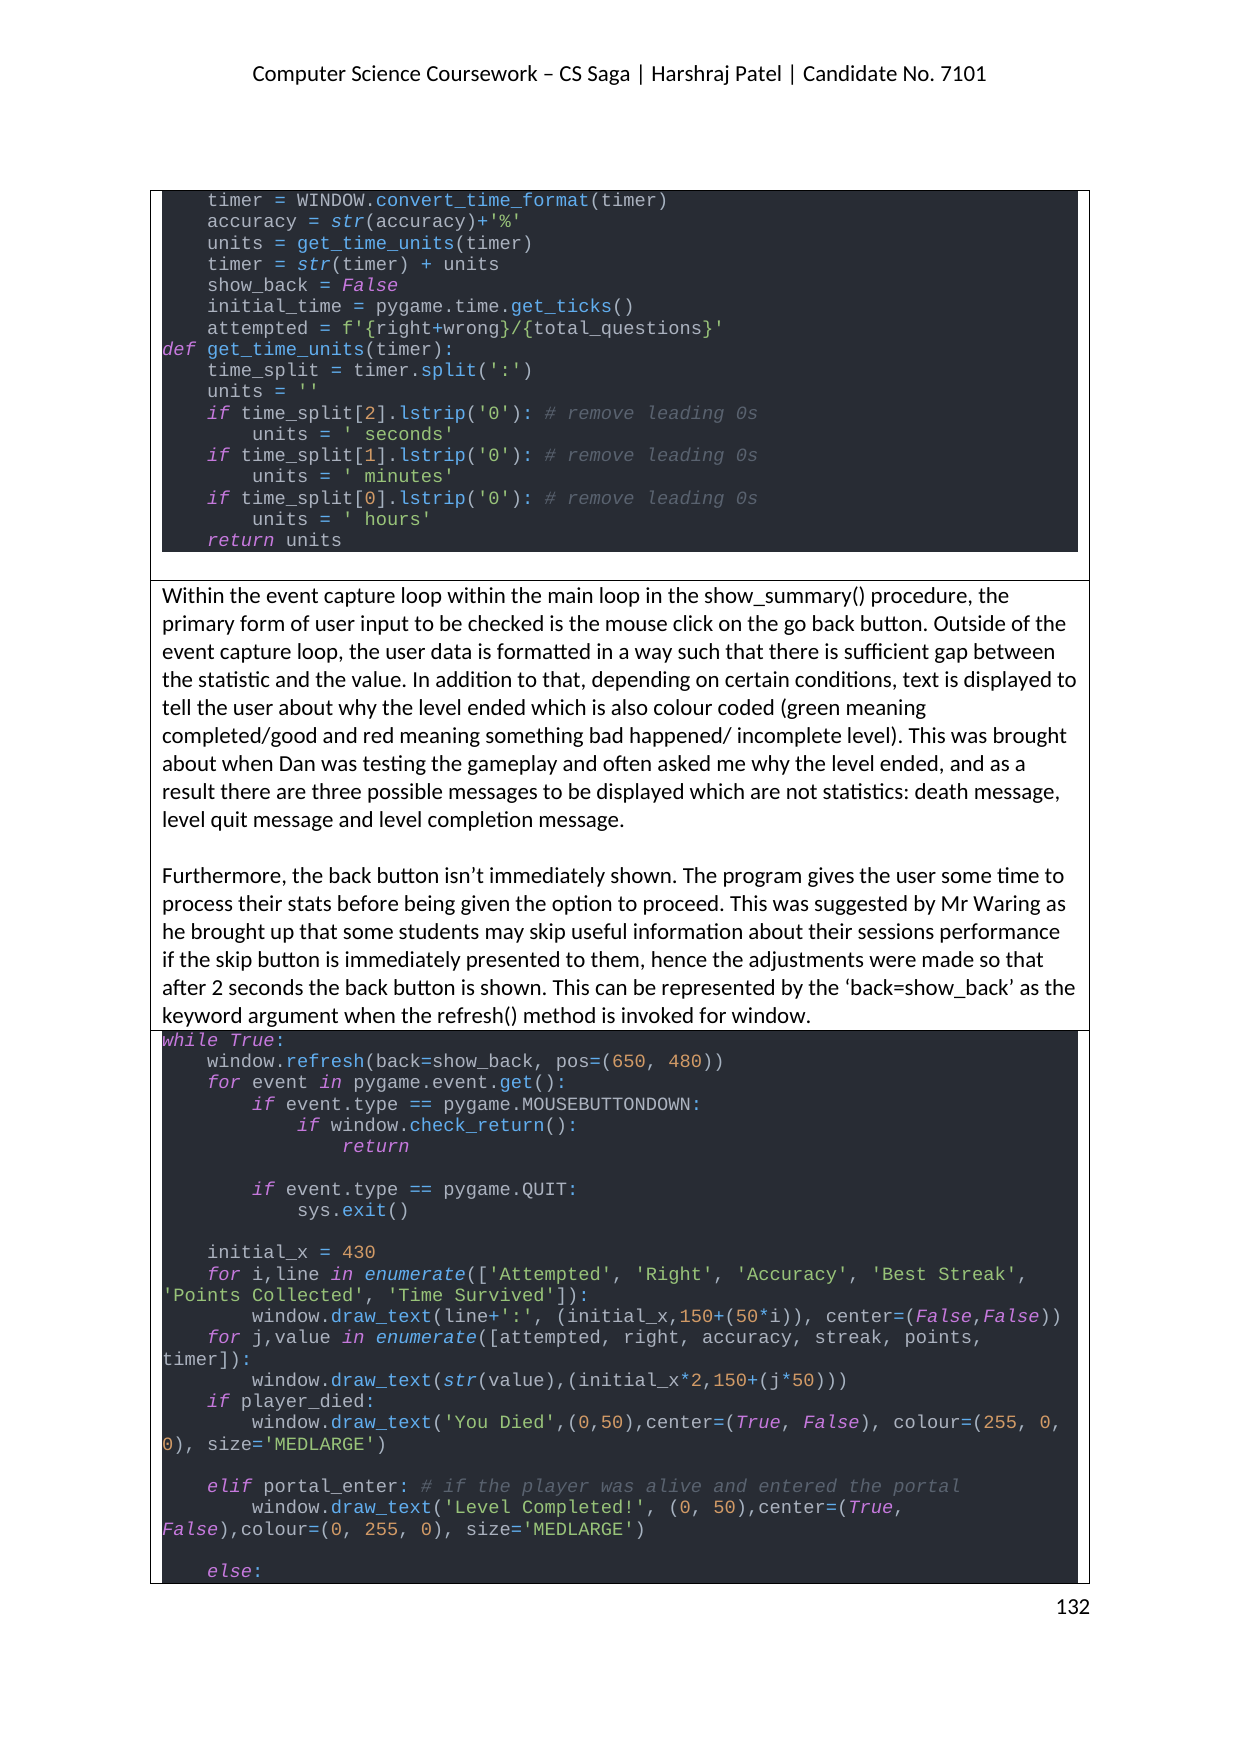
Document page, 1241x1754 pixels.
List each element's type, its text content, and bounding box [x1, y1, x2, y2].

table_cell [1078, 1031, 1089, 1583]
table_cell Within the event capture loop within the main loop in the show_summary() procedure, the primary form of user input to be checked is the mouse click on the go back button. Outside of the event capture loop, the user data is formatted in a way such that there is sufficient gap between the statistic and the value. In addition to that, depending on certain conditions, text is displayed to tell the user about why the level ended which is also colour coded (green meaning completed/good and red meaning something bad happened/ incomplete level). This was brought about when Dan was testing the gameplay and often asked me why the level ended, and as a result there are three possible messages to be displayed which are not statistics: death message, level quit message and level completion message. Furthermore, the back button isn’t immediately shown. The program gives the user some time to process their stats before being given the option to proceed. This was suggested by Mr Waring as he brought up that some students may skip useful information about their sessions performance if the skip button is immediately presented to them, hence the adjustments were made so that after 2 seconds the back button is shown. This can be represented by the ‘back=show_back’ as the keyword argument when the refresh() method is invoked for window. [151, 581, 1089, 1029]
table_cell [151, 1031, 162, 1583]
